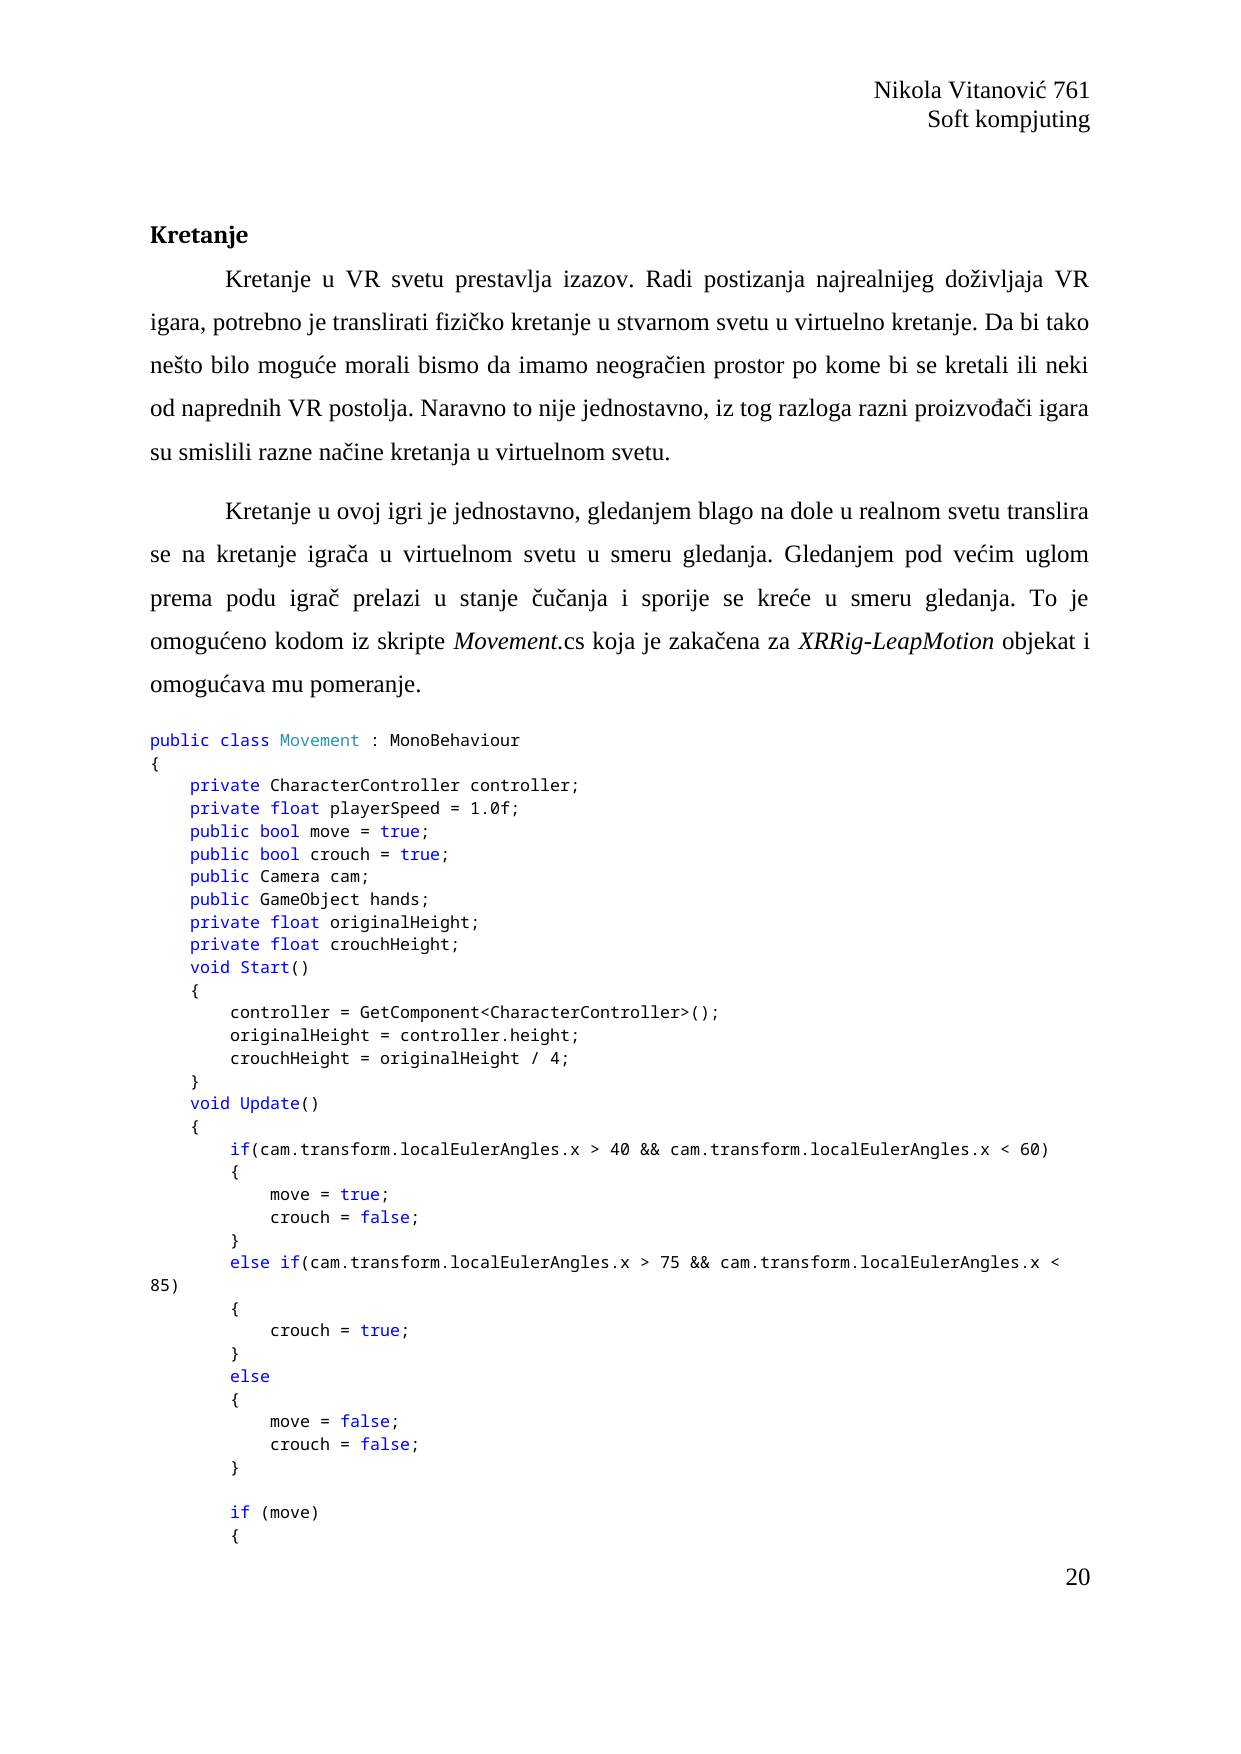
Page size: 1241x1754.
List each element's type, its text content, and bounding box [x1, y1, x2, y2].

text private float playerSpeed = 1.0f; [150, 797, 1090, 819]
text crouchHeight = originalHeight / 4; [150, 1047, 1090, 1069]
text } [150, 1455, 1090, 1478]
text public class Movement : MonoBehaviour [150, 729, 1090, 751]
text controller = GetComponent<CharacterController>(); [150, 1001, 1090, 1024]
text { [150, 978, 1090, 1001]
text } [150, 1342, 1090, 1364]
text crouch = false; [150, 1206, 1090, 1228]
text public Camera cam; [150, 865, 1090, 888]
text move = true; [150, 1183, 1090, 1206]
text { [150, 1296, 1090, 1319]
subtitle Kretanje [150, 221, 1090, 250]
text public bool crouch = true; [150, 842, 1090, 865]
text } [150, 1069, 1090, 1092]
text if (move) [150, 1501, 1090, 1523]
text move = false; [150, 1410, 1090, 1433]
text else [150, 1364, 1090, 1387]
text { [150, 1523, 1090, 1546]
text private CharacterController controller; [150, 774, 1090, 797]
text { [150, 1387, 1090, 1410]
text private float crouchHeight; [150, 933, 1090, 956]
text private float originalHeight; [150, 910, 1090, 933]
text else if(cam.transform.localEulerAngles.x > 75 && cam.transform.localEulerAngles.x < 85) [150, 1251, 1090, 1296]
text { [150, 751, 1090, 774]
text { [150, 1160, 1090, 1183]
text originalHeight = controller.height; [150, 1024, 1090, 1047]
text void Update() [150, 1092, 1090, 1115]
text public bool move = true; [150, 819, 1090, 842]
text { [150, 1115, 1090, 1137]
text } [150, 1228, 1090, 1251]
text if(cam.transform.localEulerAngles.x > 40 && cam.transform.localEulerAngles.x < 60) [150, 1137, 1090, 1160]
text crouch = true; [150, 1319, 1090, 1342]
text crouch = false; [150, 1433, 1090, 1455]
text public GameObject hands; [150, 888, 1090, 910]
text void Start() [150, 956, 1090, 978]
text Kretanje u VR svetu prestavlja izazov. Radi postizanja najrealnijeg doživljaja VR igara, potrebno je translirati fizičko kretanje u stvarnom svetu u virtuelno kretanje. Da bi tako nešto bilo moguće morali bismo da imamo neogračien prostor po kome bi se kretali ili neki od naprednih VR postolja. Naravno to nije jednostavno, iz tog razloga razni proizvođači igara su smislili razne načine kretanja u virtuelnom svetu. [150, 264, 1090, 465]
text Kretanje u ovoj igri je jednostavno, gledanjem blago na dole u realnom svetu translira se na kretanje igrača u virtuelnom svetu u smeru gledanja. Gledanjem pod većim uglom prema podu igrač prelazi u stanje čučanja i sporije se kreće u smeru gledanja. To je omogućeno kodom iz skripte Movement.cs koja je zakačena za XRRig-LeapMotion objekat i omogućava mu pomeranje. [150, 496, 1090, 698]
